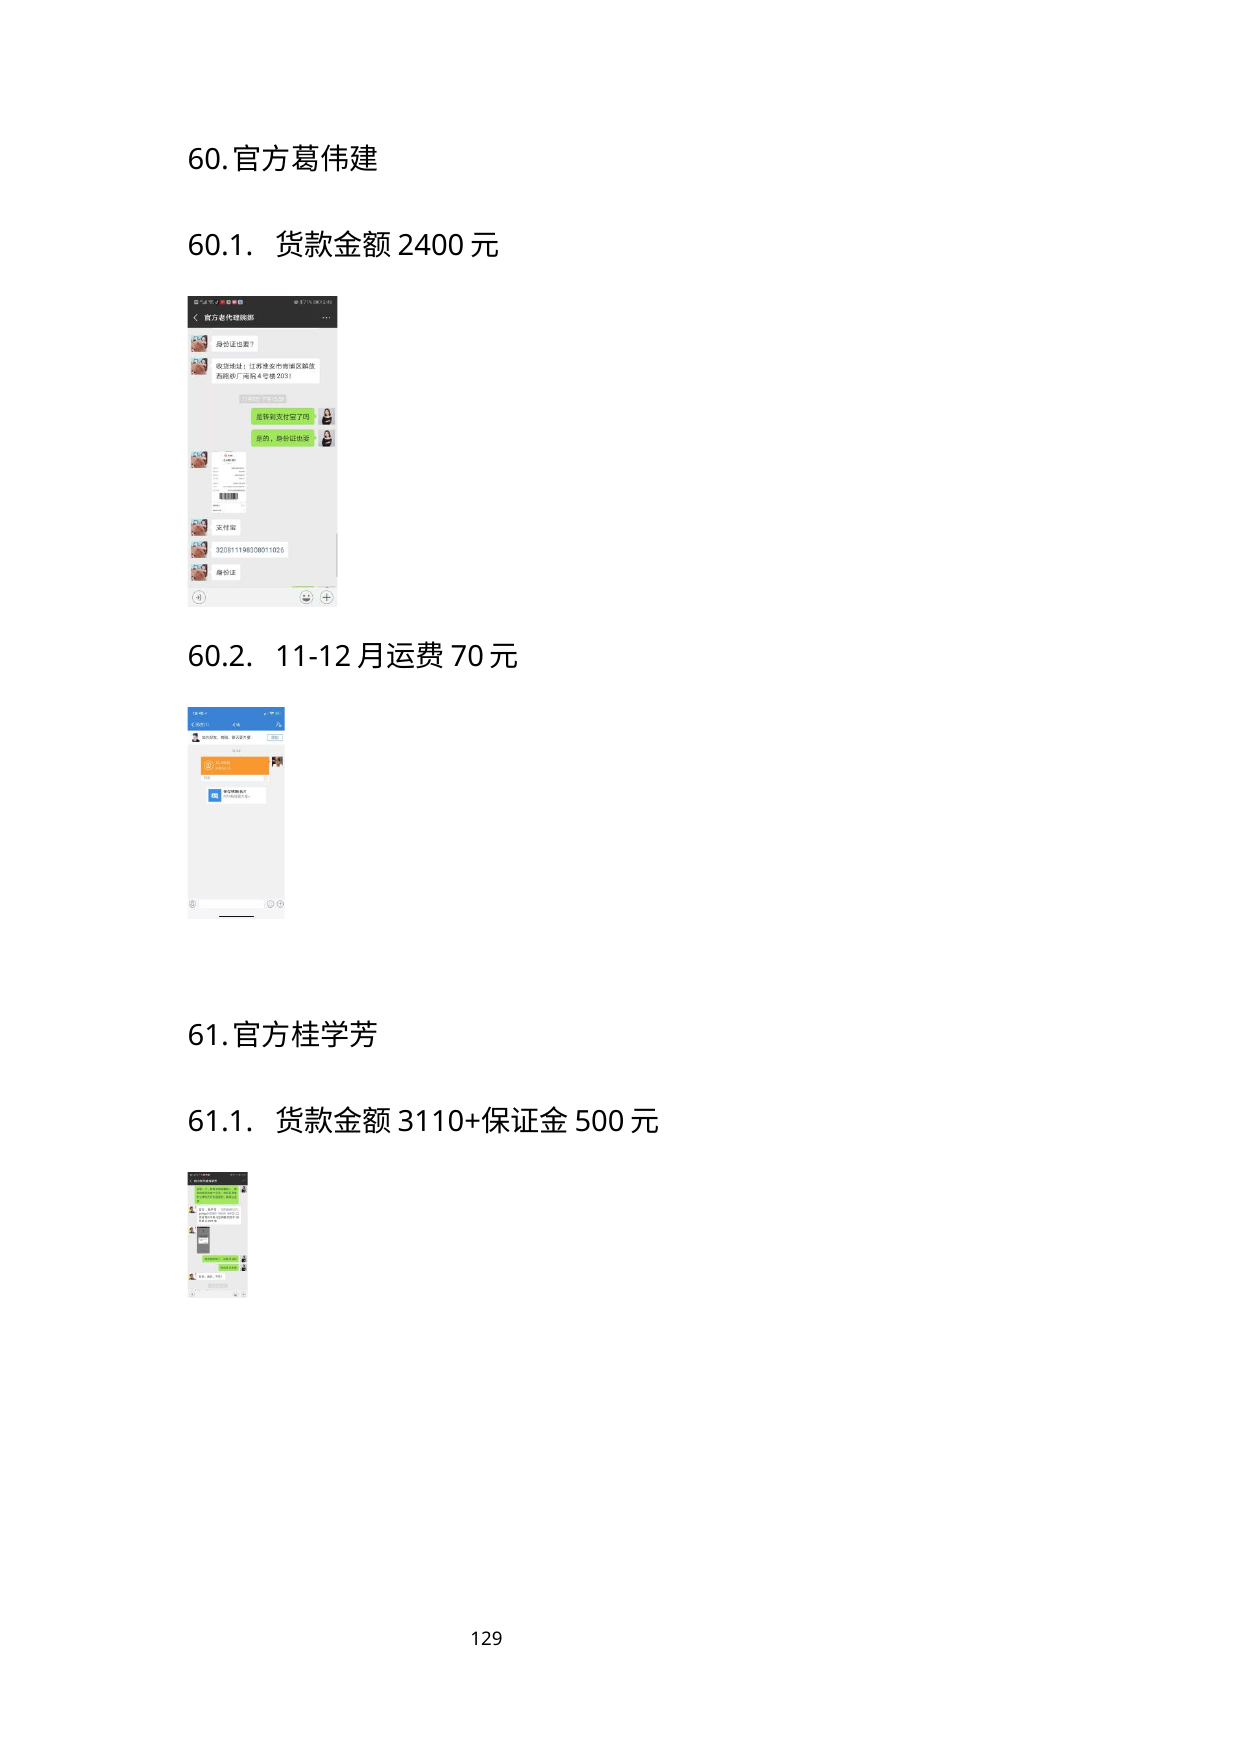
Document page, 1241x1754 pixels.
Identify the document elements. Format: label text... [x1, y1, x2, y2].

subtitle 官方葛伟建 [187, 124, 1053, 189]
picture [187, 1172, 248, 1298]
picture [187, 707, 285, 919]
subtitle 货款金额2400元 [187, 210, 1053, 275]
picture [187, 296, 338, 607]
subtitle 货款金额3110+保证金500元 [187, 1086, 1053, 1151]
subtitle 官方桂学芳 [187, 1000, 1053, 1065]
subtitle 11-12月运费70元 [187, 621, 1053, 686]
